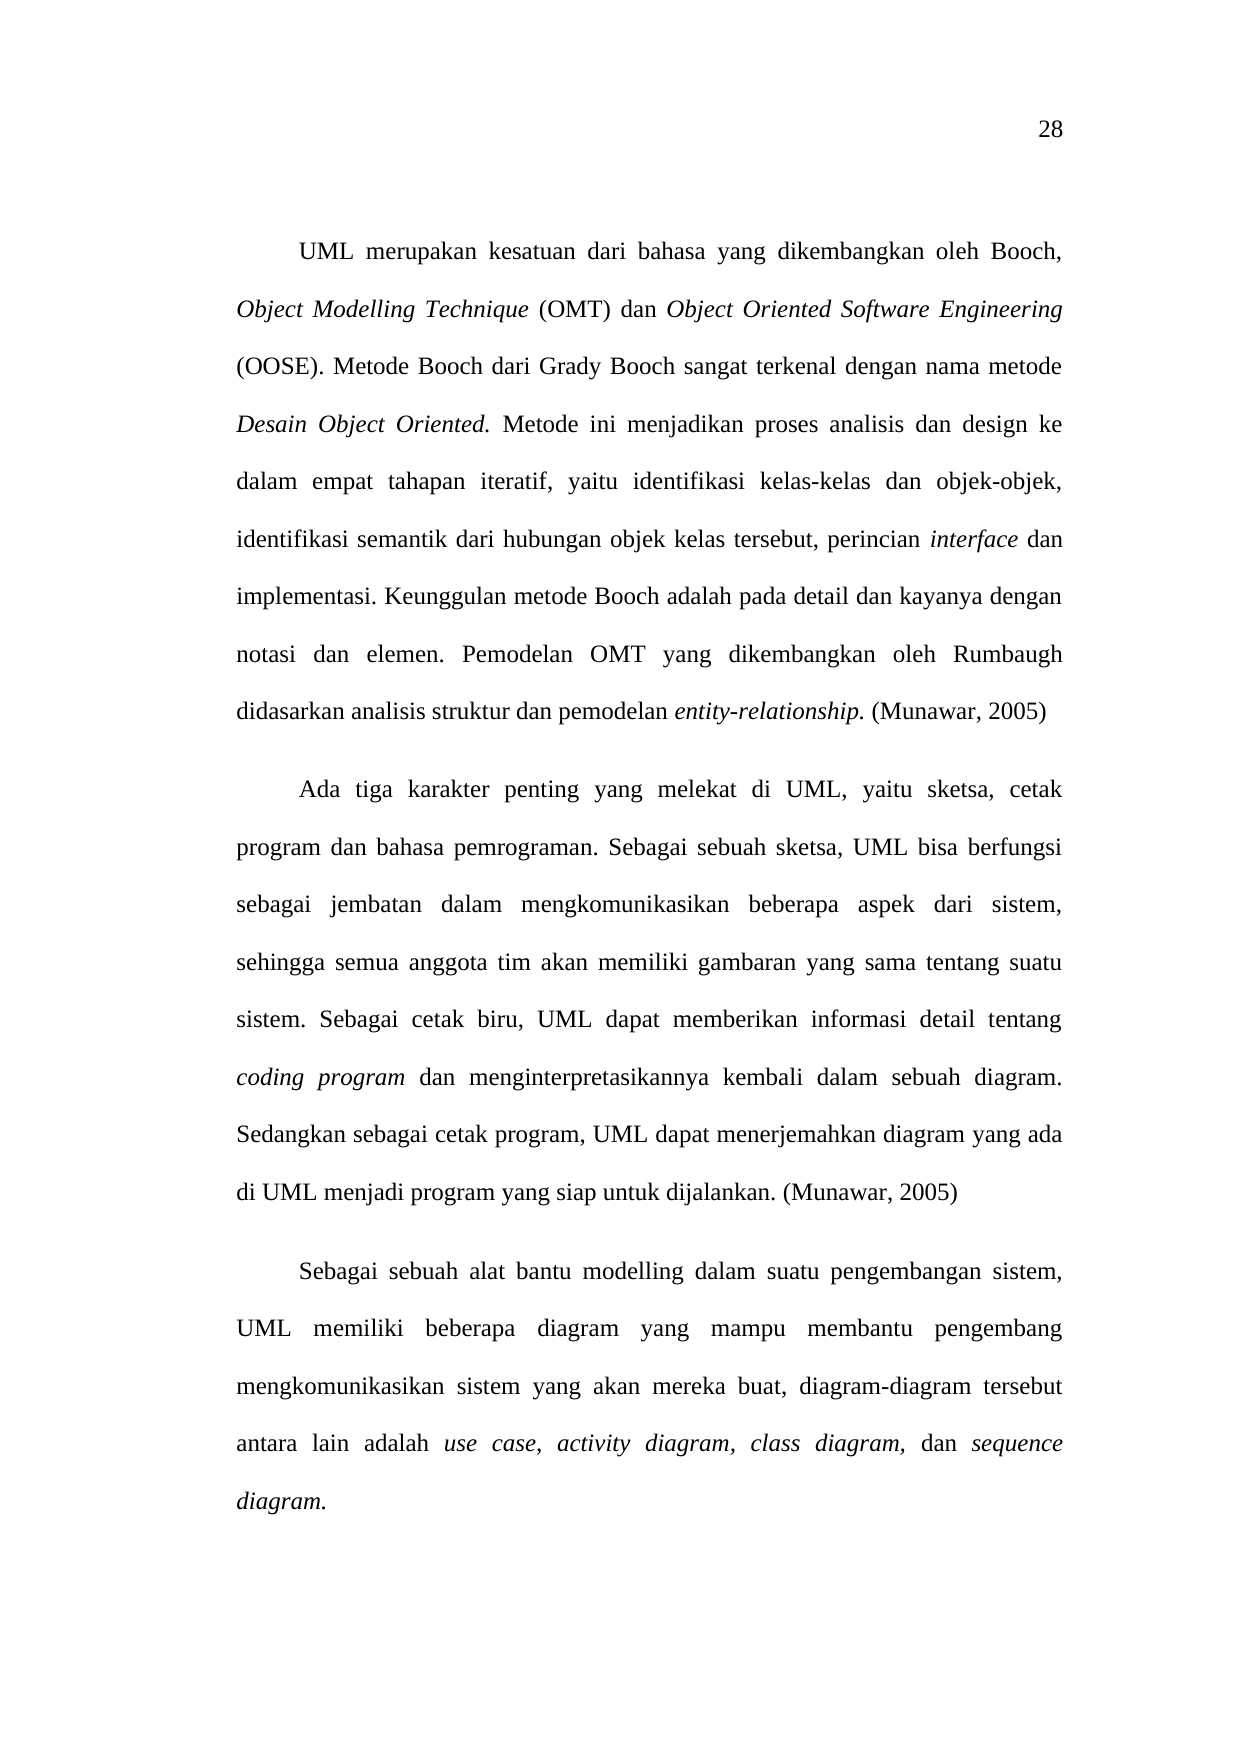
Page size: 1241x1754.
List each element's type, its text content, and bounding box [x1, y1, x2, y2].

text Ada tiga karakter penting yang melekat di UML, yaitu sketsa, cetak program dan bahasa pemrograman. Sebagai sebuah sketsa, UML bisa berfungsi sebagai jembatan dalam mengkomunikasikan beberapa aspek dari sistem, sehingga semua anggota tim akan memiliki gambaran yang sama tentang suatu sistem. Sebagai cetak biru, UML dapat memberikan informasi detail tentang coding program dan menginterpretasikannya kembali dalam sebuah diagram. Sedangkan sebagai cetak program, UML dapat menerjemahkan diagram yang ada di UML menjadi program yang siap untuk dijalankan. [236, 774, 1063, 1206]
text UML merupakan kesatuan dari bahasa yang dikembangkan oleh Booch, Object Modelling Technique (OMT) dan Object Oriented Software Engineering (OOSE). Metode Booch dari Grady Booch sangat terkenal dengan nama metode Desain Object Oriented. Metode ini menjadikan proses analisis dan design ke dalam empat tahapan iteratif, yaitu identifikasi kelas-kelas dan objek-objek, identifikasi semantik dari hubungan objek kelas tersebut, perincian interface dan implementasi. Keunggulan metode Booch adalah pada detail dan kayanya dengan notasi dan elemen. Pemodelan OMT yang dikembangkan oleh Rumbaugh didasarkan analisis struktur dan pemodelan entity-relationship. (Munawar, 2005) [236, 236, 1063, 725]
text Sebagai sebuah alat bantu modelling dalam suatu pengembangan sistem, UML memiliki beberapa diagram yang mampu membantu pengembang mengkomunikasikan sistem yang akan mereka buat, diagram-diagram tersebut antara lain adalah use case, activity diagram, class diagram, dan sequence diagram. [236, 1256, 1063, 1515]
